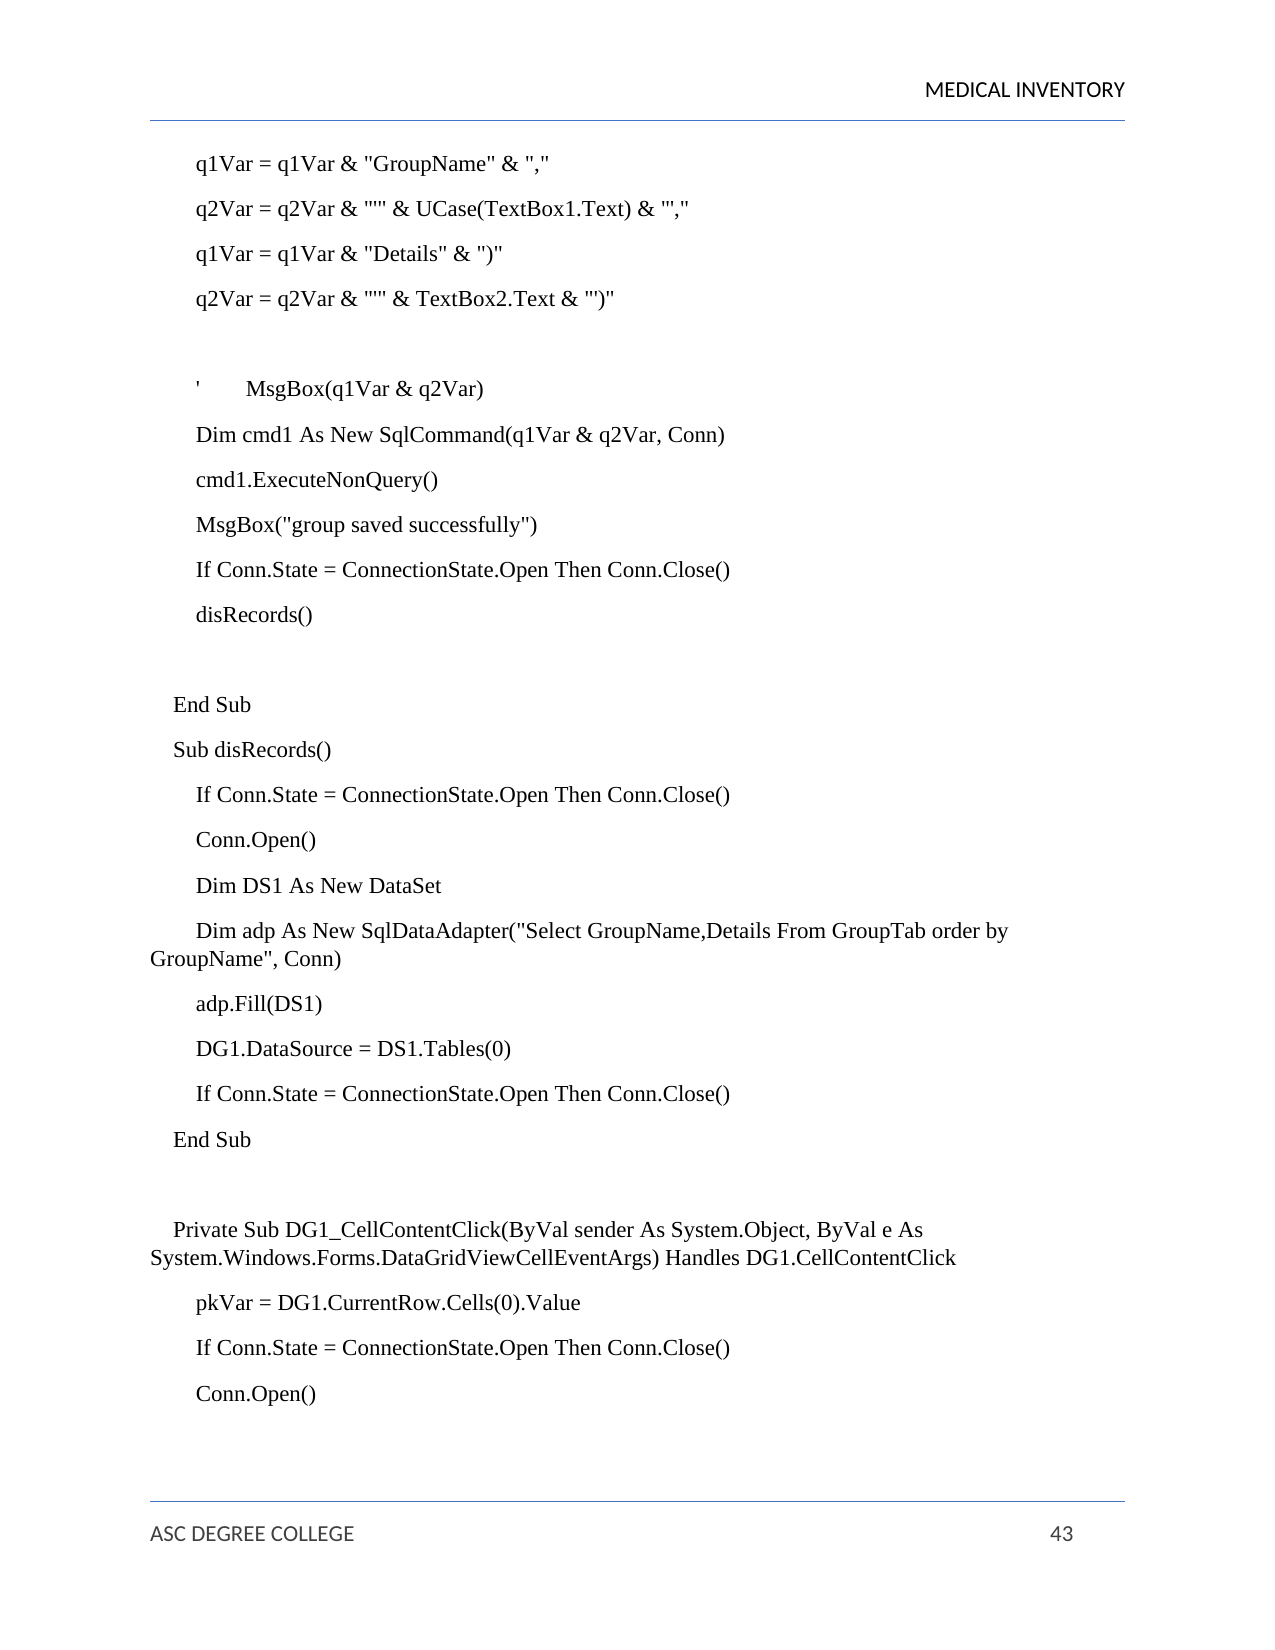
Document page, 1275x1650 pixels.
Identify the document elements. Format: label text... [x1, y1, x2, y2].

text Conn.Open() [150, 1379, 1125, 1406]
text End Sub [150, 1126, 1125, 1152]
text q1Var = q1Var & "GroupName" & "," [150, 150, 1125, 176]
text DG1.DataSource = DS1.Tables(0) [150, 1035, 1125, 1062]
text Dim DS1 As New DataSet [150, 872, 1125, 898]
text If Conn.State = ConnectionState.Open Then Conn.Close() [150, 781, 1125, 808]
text Sub disRecords() [150, 736, 1125, 763]
text q2Var = q2Var & "'" & UCase(TextBox1.Text) & "'," [150, 195, 1125, 221]
text disRecords() [150, 601, 1125, 627]
text If Conn.State = ConnectionState.Open Then Conn.Close() [150, 556, 1125, 582]
text If Conn.State = ConnectionState.Open Then Conn.Close() [150, 1081, 1125, 1107]
text Dim cmd1 As New SqlCommand(q1Var & q2Var, Conn) [150, 421, 1125, 447]
text pkVar = DG1.CurrentRow.Cells(0).Value [150, 1289, 1125, 1316]
text Private Sub DG1_CellContentClick(ByVal sender As System.Object, ByVal e As System.Windows.Forms.DataGridViewCellEventArgs) Handles DG1.CellContentClick [150, 1216, 1125, 1271]
text Conn.Open() [150, 827, 1125, 853]
text End Sub [150, 691, 1125, 718]
text MsgBox("group saved successfully") [150, 511, 1125, 537]
text q1Var = q1Var & "Details" & ")" [150, 240, 1125, 267]
text ' MsgBox(q1Var & q2Var) [150, 376, 1125, 402]
text q2Var = q2Var & "'" & TextBox2.Text & "')" [150, 285, 1125, 312]
text adp.Fill(DS1) [150, 990, 1125, 1017]
text cmd1.ExecuteNonQuery() [150, 466, 1125, 492]
text Dim adp As New SqlDataAdapter("Select GroupName,Details From GroupTab order by GroupName", Conn) [150, 917, 1125, 972]
text If Conn.State = ConnectionState.Open Then Conn.Close() [150, 1334, 1125, 1361]
